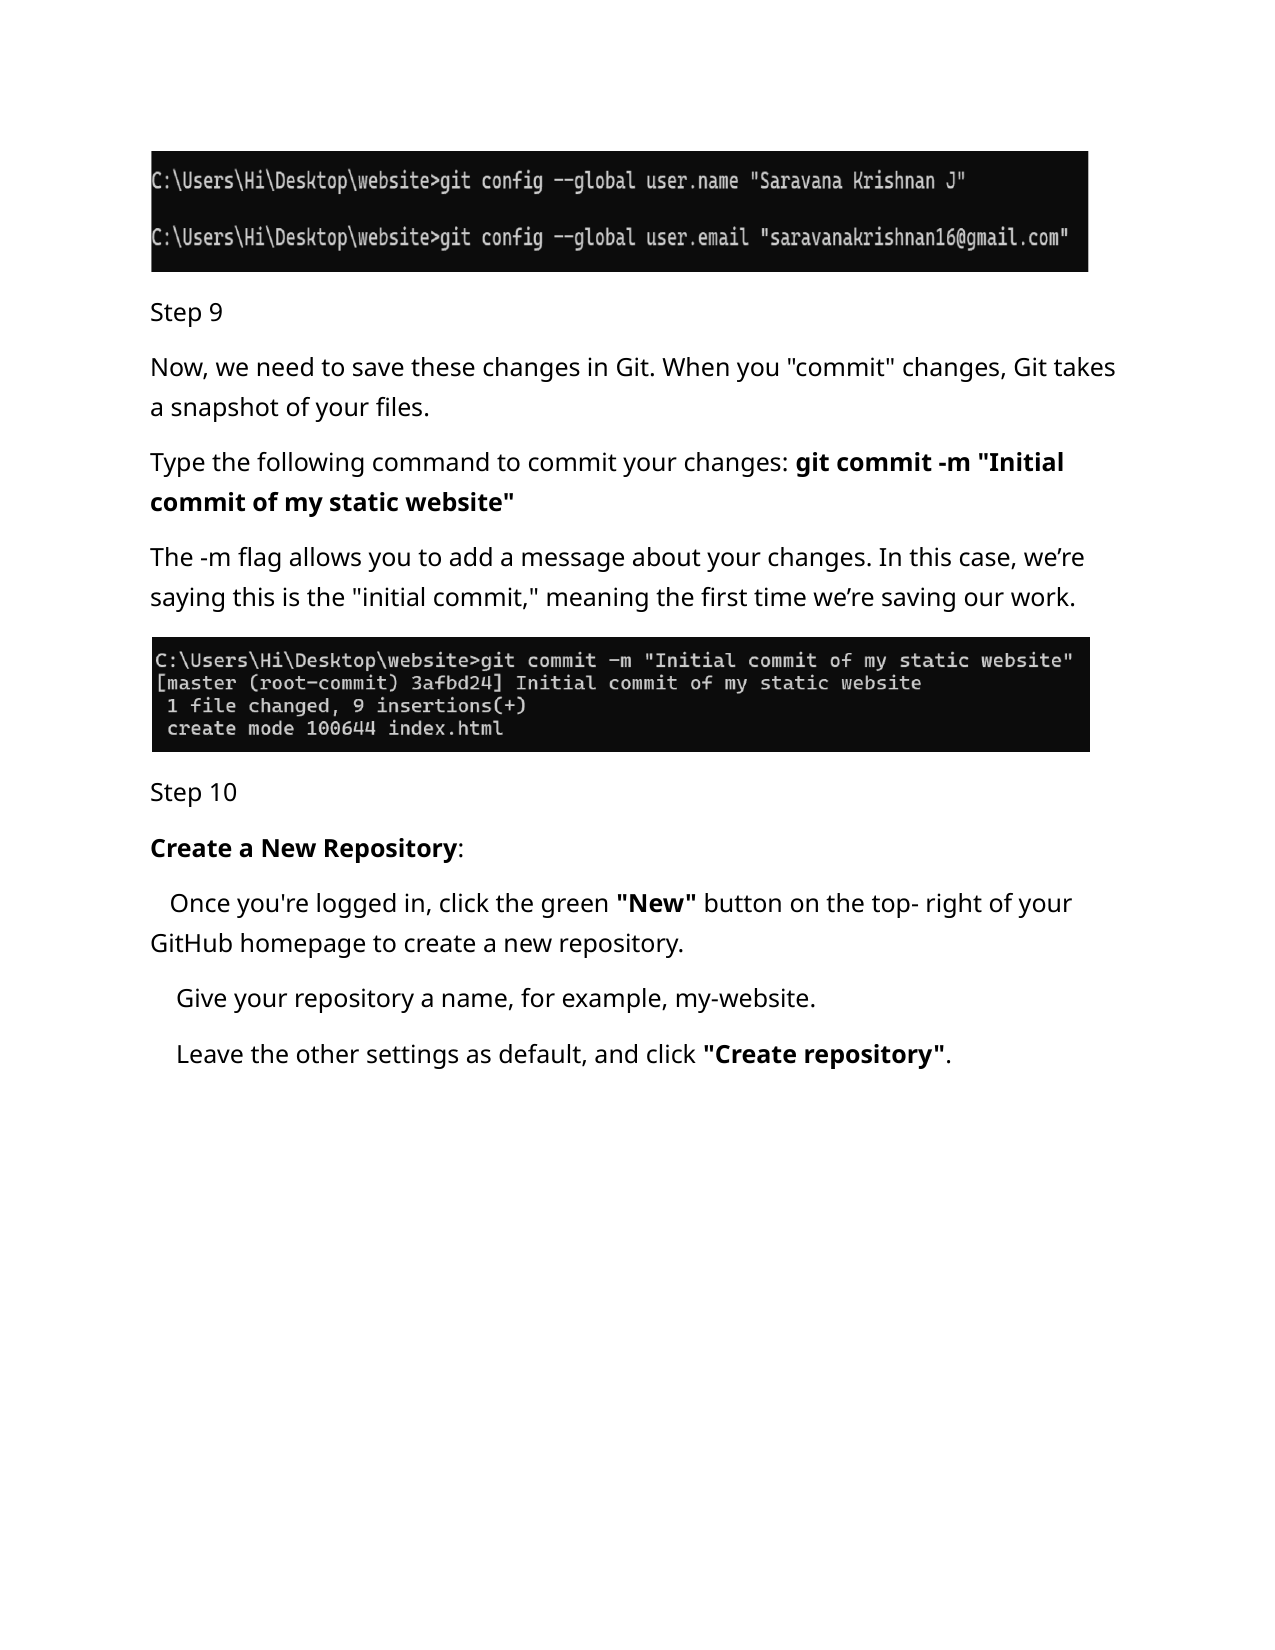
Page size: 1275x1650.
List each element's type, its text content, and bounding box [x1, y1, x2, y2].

text Give your repository a name, for example, my-website. [150, 981, 1125, 1015]
picture [150, 150, 1089, 273]
text Type the following command to commit your changes: git commit -m "Initial commit of my static website" [150, 445, 1125, 518]
text Now, we need to save these changes in Git. When you "commit" changes, Git takes a snapshot of your files. [150, 350, 1125, 423]
text Step 10 [150, 774, 1125, 808]
picture [150, 635, 1090, 753]
text Leave the other settings as default, and click "Create repository". [150, 1037, 1125, 1071]
text Create a New Repository: [150, 830, 1125, 864]
text The -m flag allows you to add a message about your changes. In this case, we’re saying this is the "initial commit," meaning the first time we’re saving our work. [150, 540, 1125, 613]
text Step 9 [150, 294, 1125, 328]
text Once you're logged in, click the green "New" button on the top- right of your GitHub homepage to create a new repository. [150, 886, 1125, 959]
